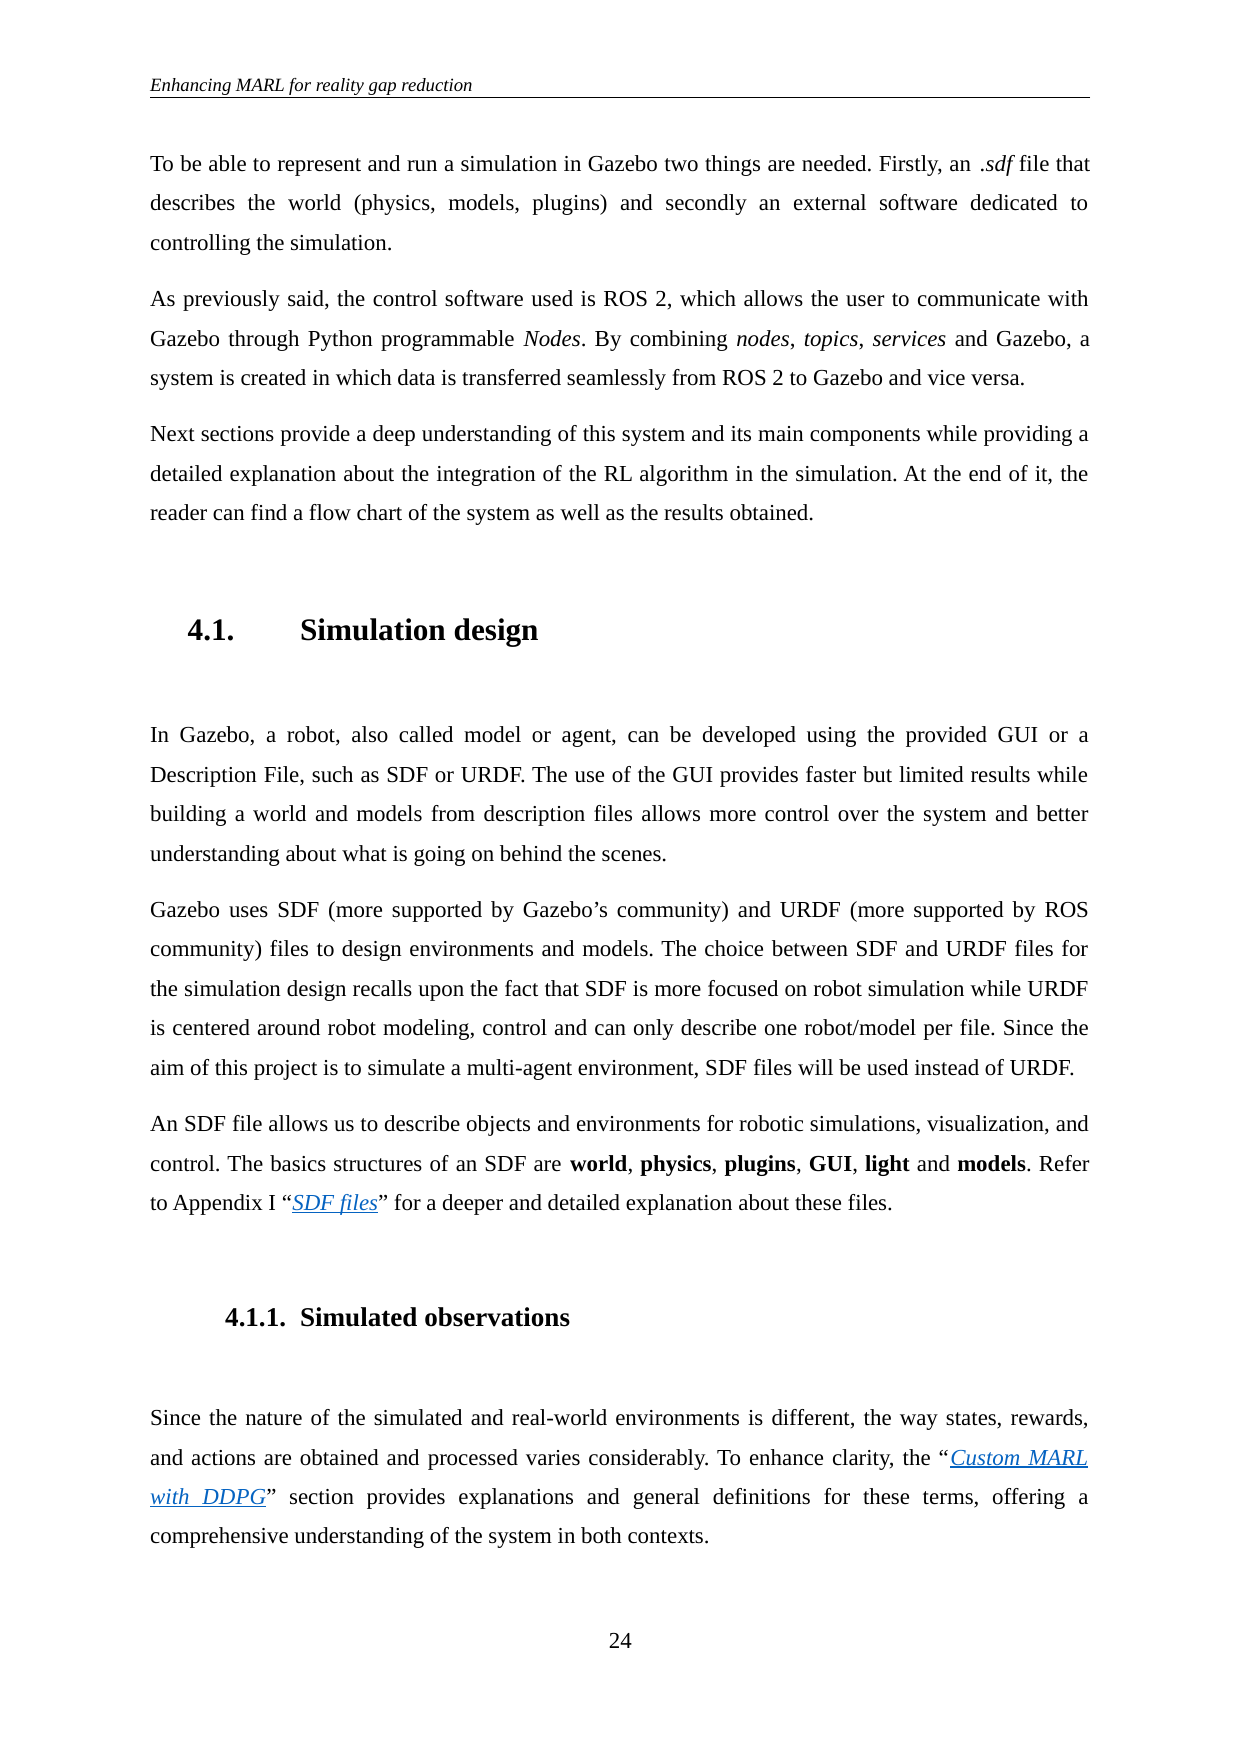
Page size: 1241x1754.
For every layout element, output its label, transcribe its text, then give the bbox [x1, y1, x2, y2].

text In Gazebo, a robot, also called model or agent, can be developed using the provided GUI or a Description File, such as SDF or URDF. The use of the GUI provides faster but limited results while building a world and models from description files allows more control over the system and better understanding about what is going on behind the scenes. [150, 721, 1090, 866]
subtitle Simulation design [187, 611, 1090, 647]
text To be able to represent and run a simulation in Gazebo two things are needed. Firstly, an .sdf file that describes the world (physics, models, plugins) and secondly an external software dedicated to controlling the simulation. [150, 150, 1090, 255]
text Since the nature of the simulated and real-world environments is different, the way states, rewards, and actions are obtained and processed varies considerably. To enhance clarity, the “Custom MARL with DDPG” section provides explanations and general definitions for these terms, offering a comprehensive understanding of the system in both contexts. [150, 1404, 1090, 1549]
text Next sections provide a deep understanding of this system and its main components while providing a detailed explanation about the integration of the RL algorithm in the simulation. At the end of it, the reader can find a flow chart of the system as well as the results obtained. [150, 420, 1090, 526]
text An SDF file allows us to describe objects and environments for robotic simulations, visualization, and control. The basics structures of an SDF are world, physics, plugins, GUI, light and models. Refer to Appendix I “SDF files” for a deeper and detailed explanation about these files. [150, 1110, 1090, 1215]
text Gazebo uses SDF (more supported by Gazebo’s community) and URDF (more supported by ROS community) files to design environments and models. The choice between SDF and URDF files for the simulation design recalls upon the fact that SDF is more focused on robot simulation while URDF is centered around robot modeling, control and can only describe one robot/model per file. Since the aim of this project is to simulate a multi-agent environment, SDF files will be used instead of URDF. [150, 896, 1090, 1080]
subtitle Simulated observations [225, 1301, 1090, 1332]
text As previously said, the control software used is ROS 2, which allows the user to communicate with Gazebo through Python programmable Nodes. By combining nodes, topics, services and Gazebo, a system is created in which data is transferred seamlessly from ROS 2 to Gazebo and vice versa. [150, 285, 1090, 390]
